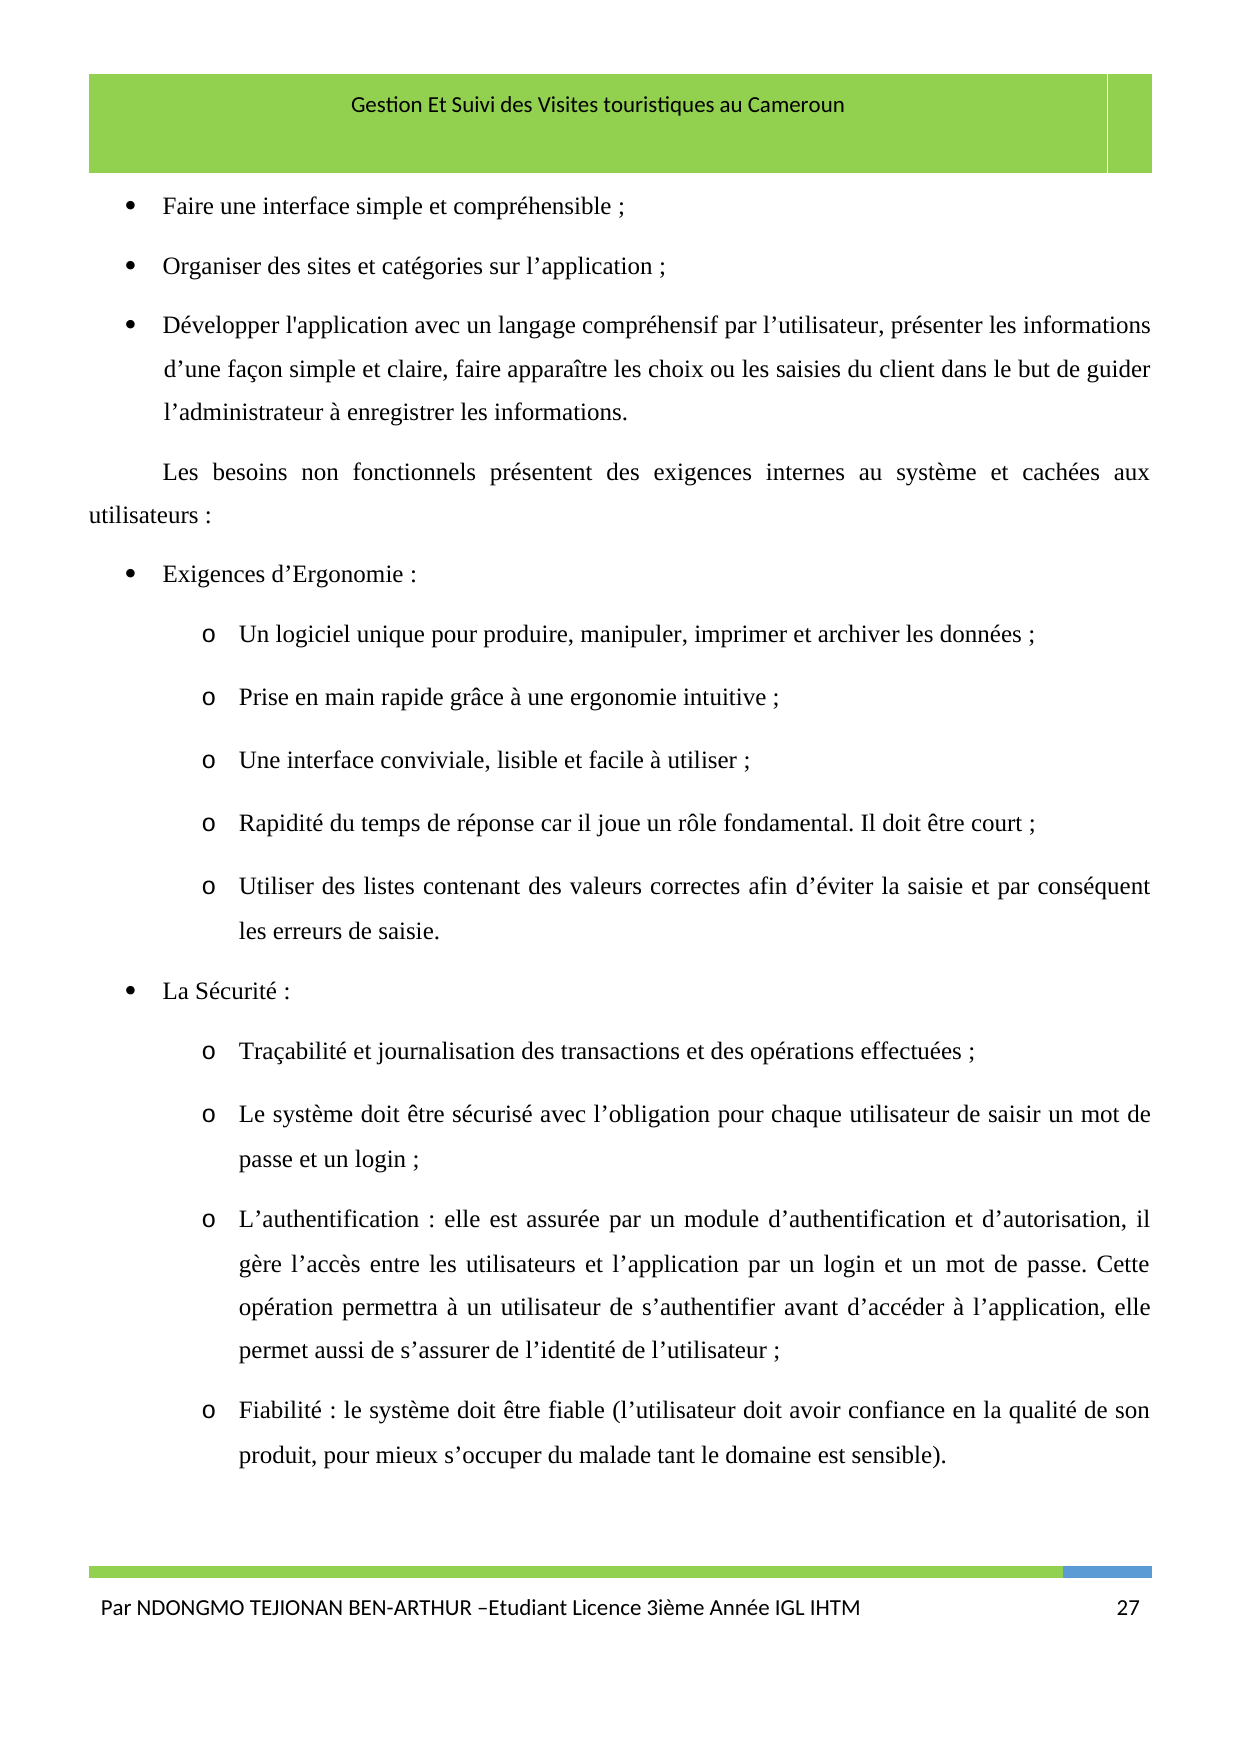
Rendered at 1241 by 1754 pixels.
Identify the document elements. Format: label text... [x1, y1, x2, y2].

list La Sécurité : [126, 976, 1152, 1005]
list Une interface conviviale, lisible et facile à utiliser ; [201, 745, 1152, 776]
list Utiliser des listes contenant des valeurs correctes afin d’éviter la saisie et par conséquent les erreurs de saisie. [201, 871, 1152, 945]
list Rapidité du temps de réponse car il joue un rôle fondamental. Il doit être court ; [201, 808, 1152, 839]
list Fiabilité : le système doit être fiable (l’utilisateur doit avoir confiance en la qualité de son produit, pour mieux s’occuper du malade tant le domaine est sensible). [201, 1395, 1152, 1469]
list Développer l'application avec un langage compréhensif par l’utilisateur, présenter les informations d’une façon simple et claire, faire apparaître les choix ou les saisies du client dans le but de guider l’administrateur à enregistrer les informations. [126, 311, 1152, 426]
list Organiser des sites et catégories sur l’application ; [126, 251, 1152, 279]
list Le système doit être sécurisé avec l’obligation pour chaque utilisateur de saisir un mot de passe et un login ; [201, 1099, 1152, 1173]
list Traçabilité et journalisation des transactions et des opérations effectuées ; [201, 1036, 1152, 1067]
list Un logiciel unique pour produire, manipuler, imprimer et archiver les données ; [201, 619, 1152, 650]
list Faire une interface simple et compréhensible ; [126, 191, 1152, 220]
text Les besoins non fonctionnels présentent des exigences internes au système et cachées aux utilisateurs : [89, 457, 1152, 528]
list L’authentification : elle est assurée par un module d’authentification et d’autorisation, il gère l’accès entre les utilisateurs et l’application par un login et un mot de passe. Cette opération permettra à un utilisateur de s’authentifier avant d’accéder à l’application, elle permet aussi de s’assurer de l’identité de l’utilisateur ; [201, 1204, 1152, 1364]
list Prise en main rapide grâce à une ergonomie intuitive ; [201, 682, 1152, 713]
list Exigences d’Ergonomie : [126, 559, 1152, 588]
